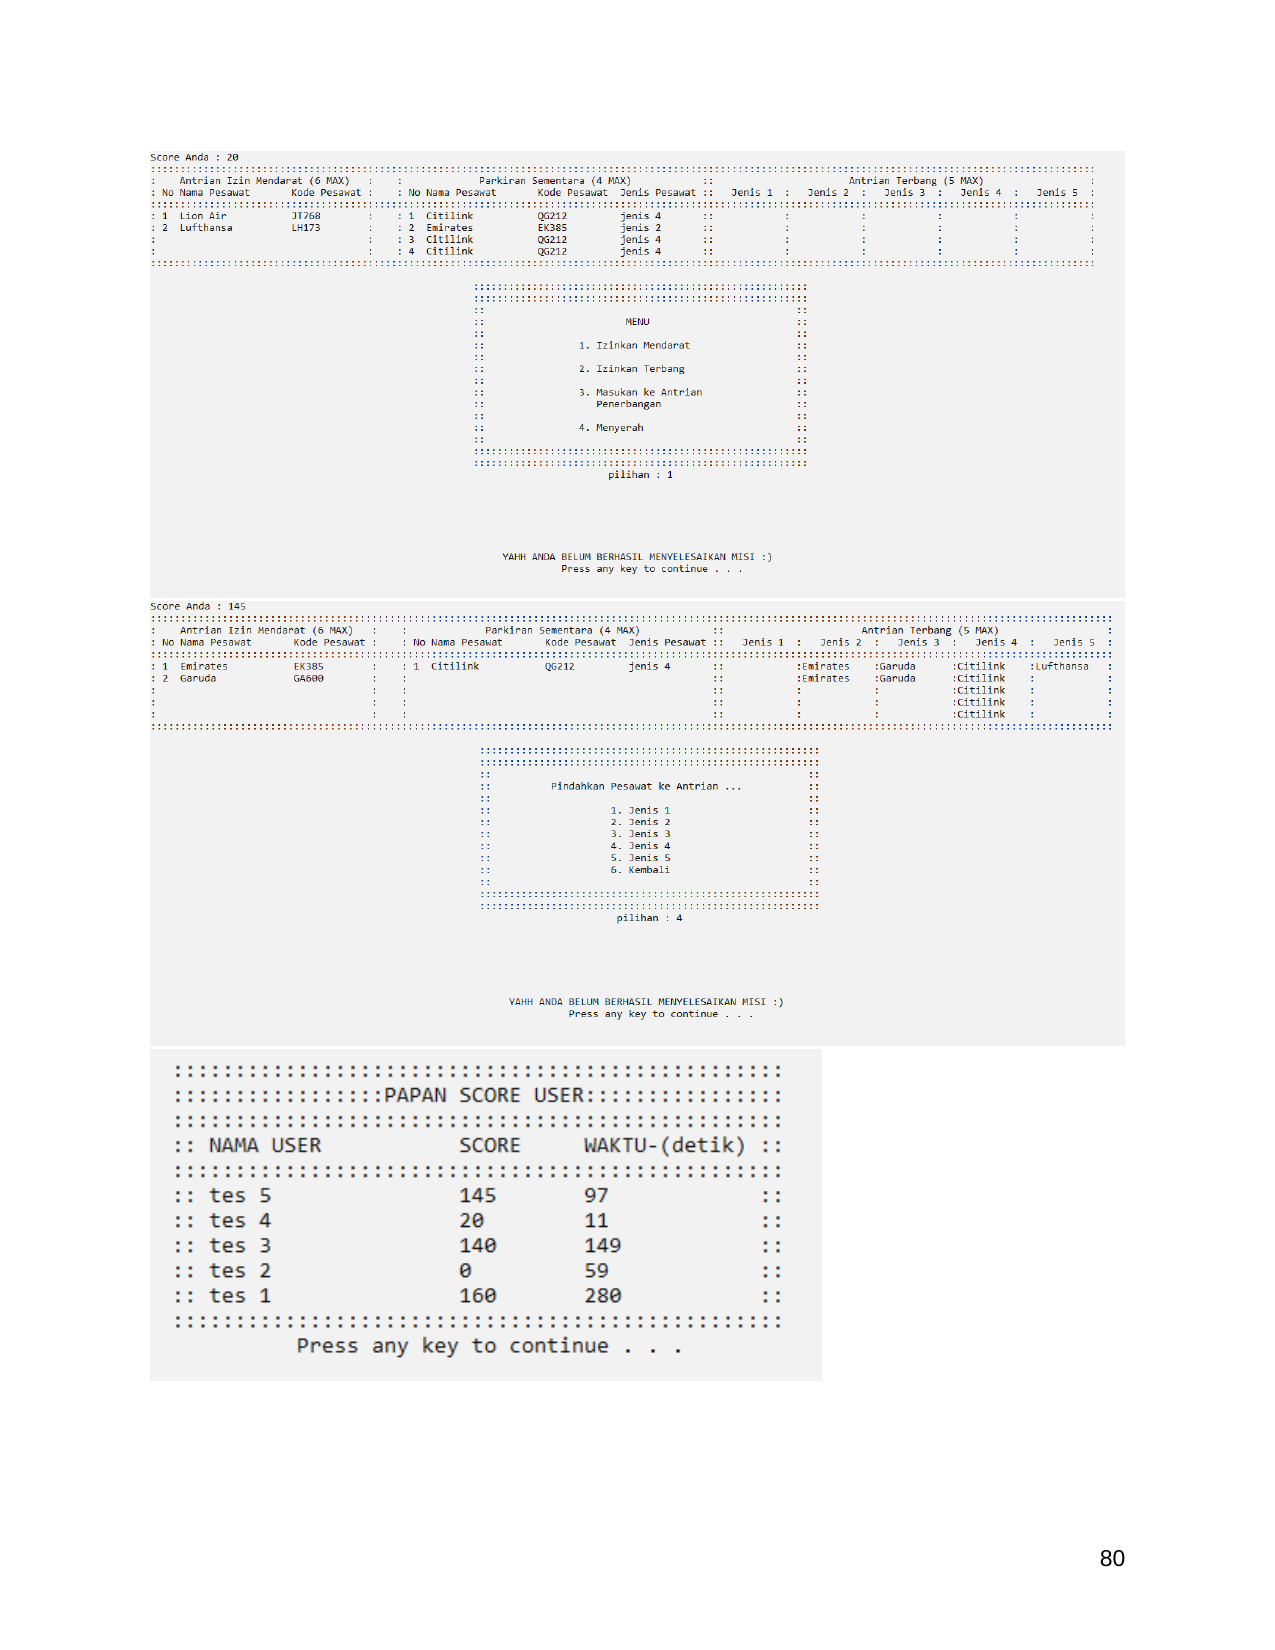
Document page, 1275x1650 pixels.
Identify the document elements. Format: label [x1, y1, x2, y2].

picture [150, 601, 1125, 1046]
picture [150, 1049, 822, 1381]
picture [150, 150, 1125, 598]
